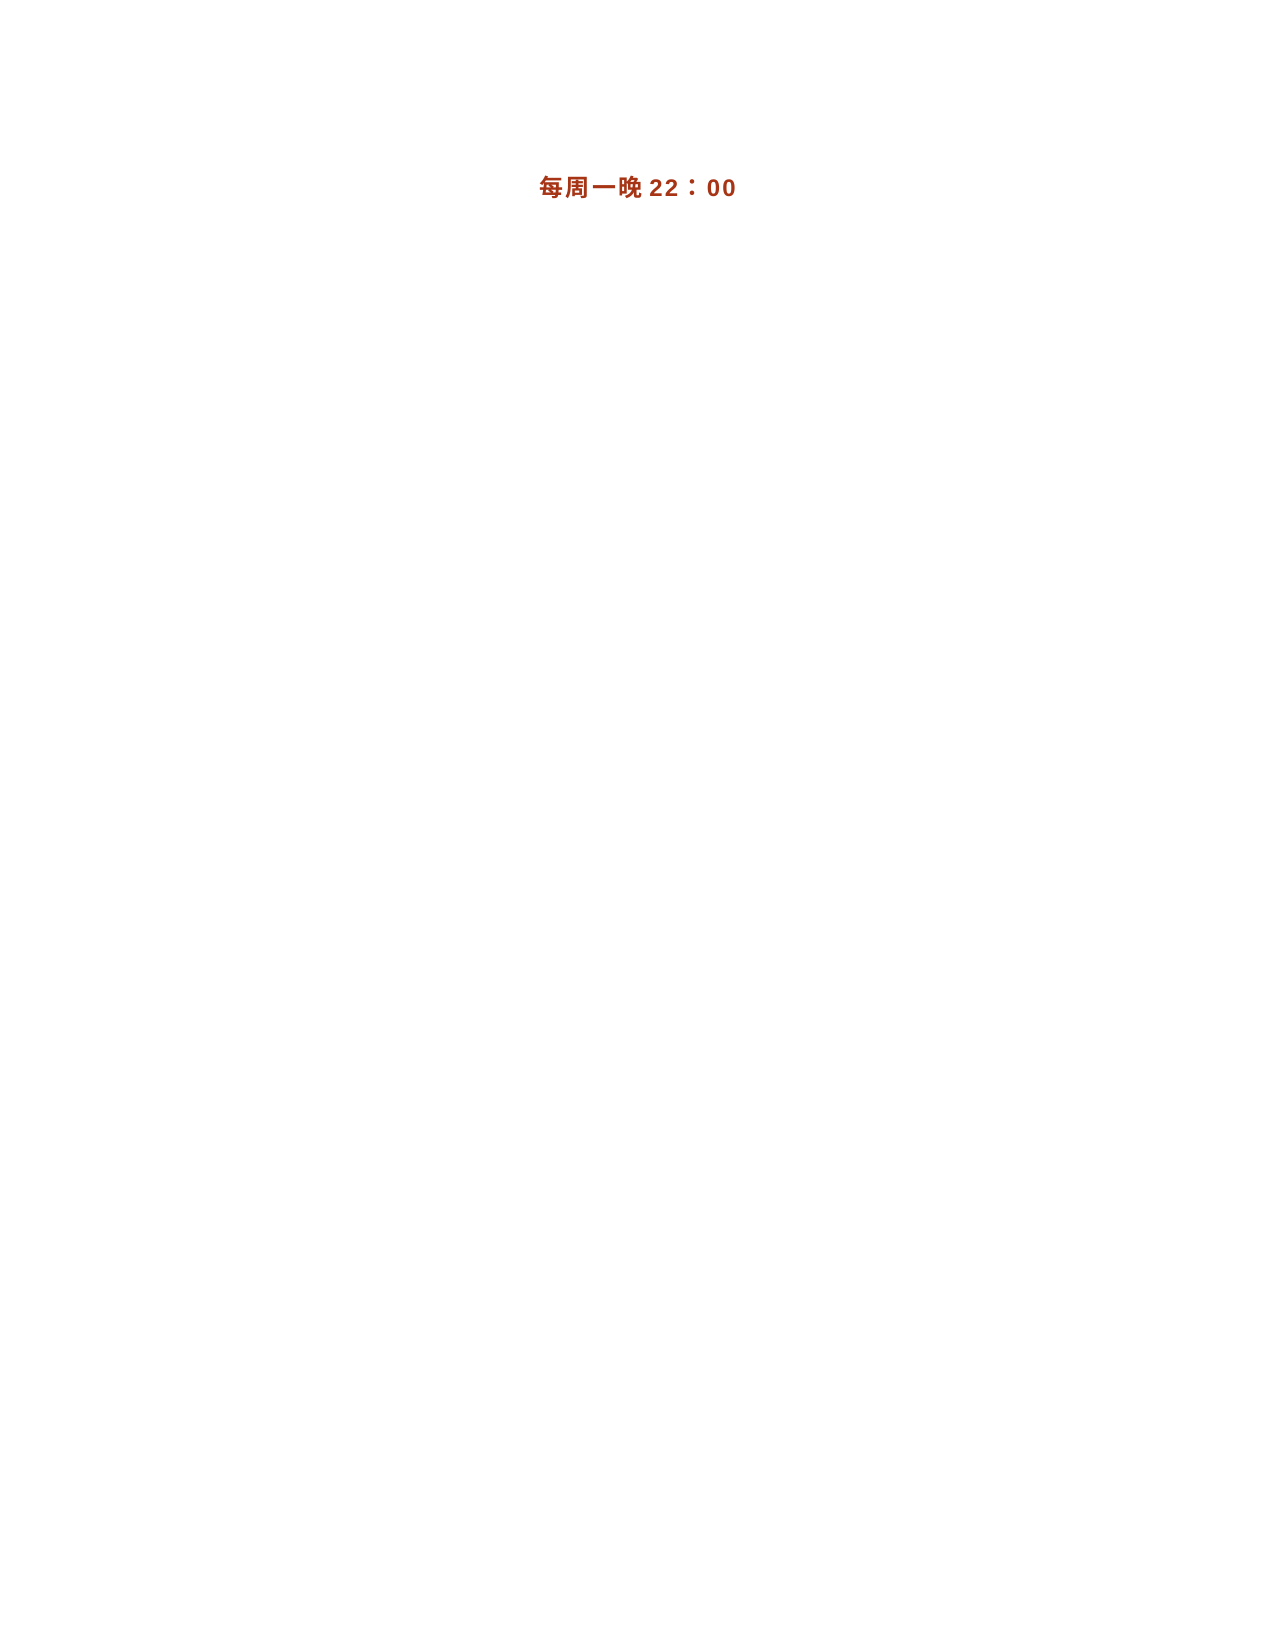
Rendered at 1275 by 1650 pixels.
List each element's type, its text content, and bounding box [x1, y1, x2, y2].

text 每周一晚22：00 [212, 150, 1062, 203]
